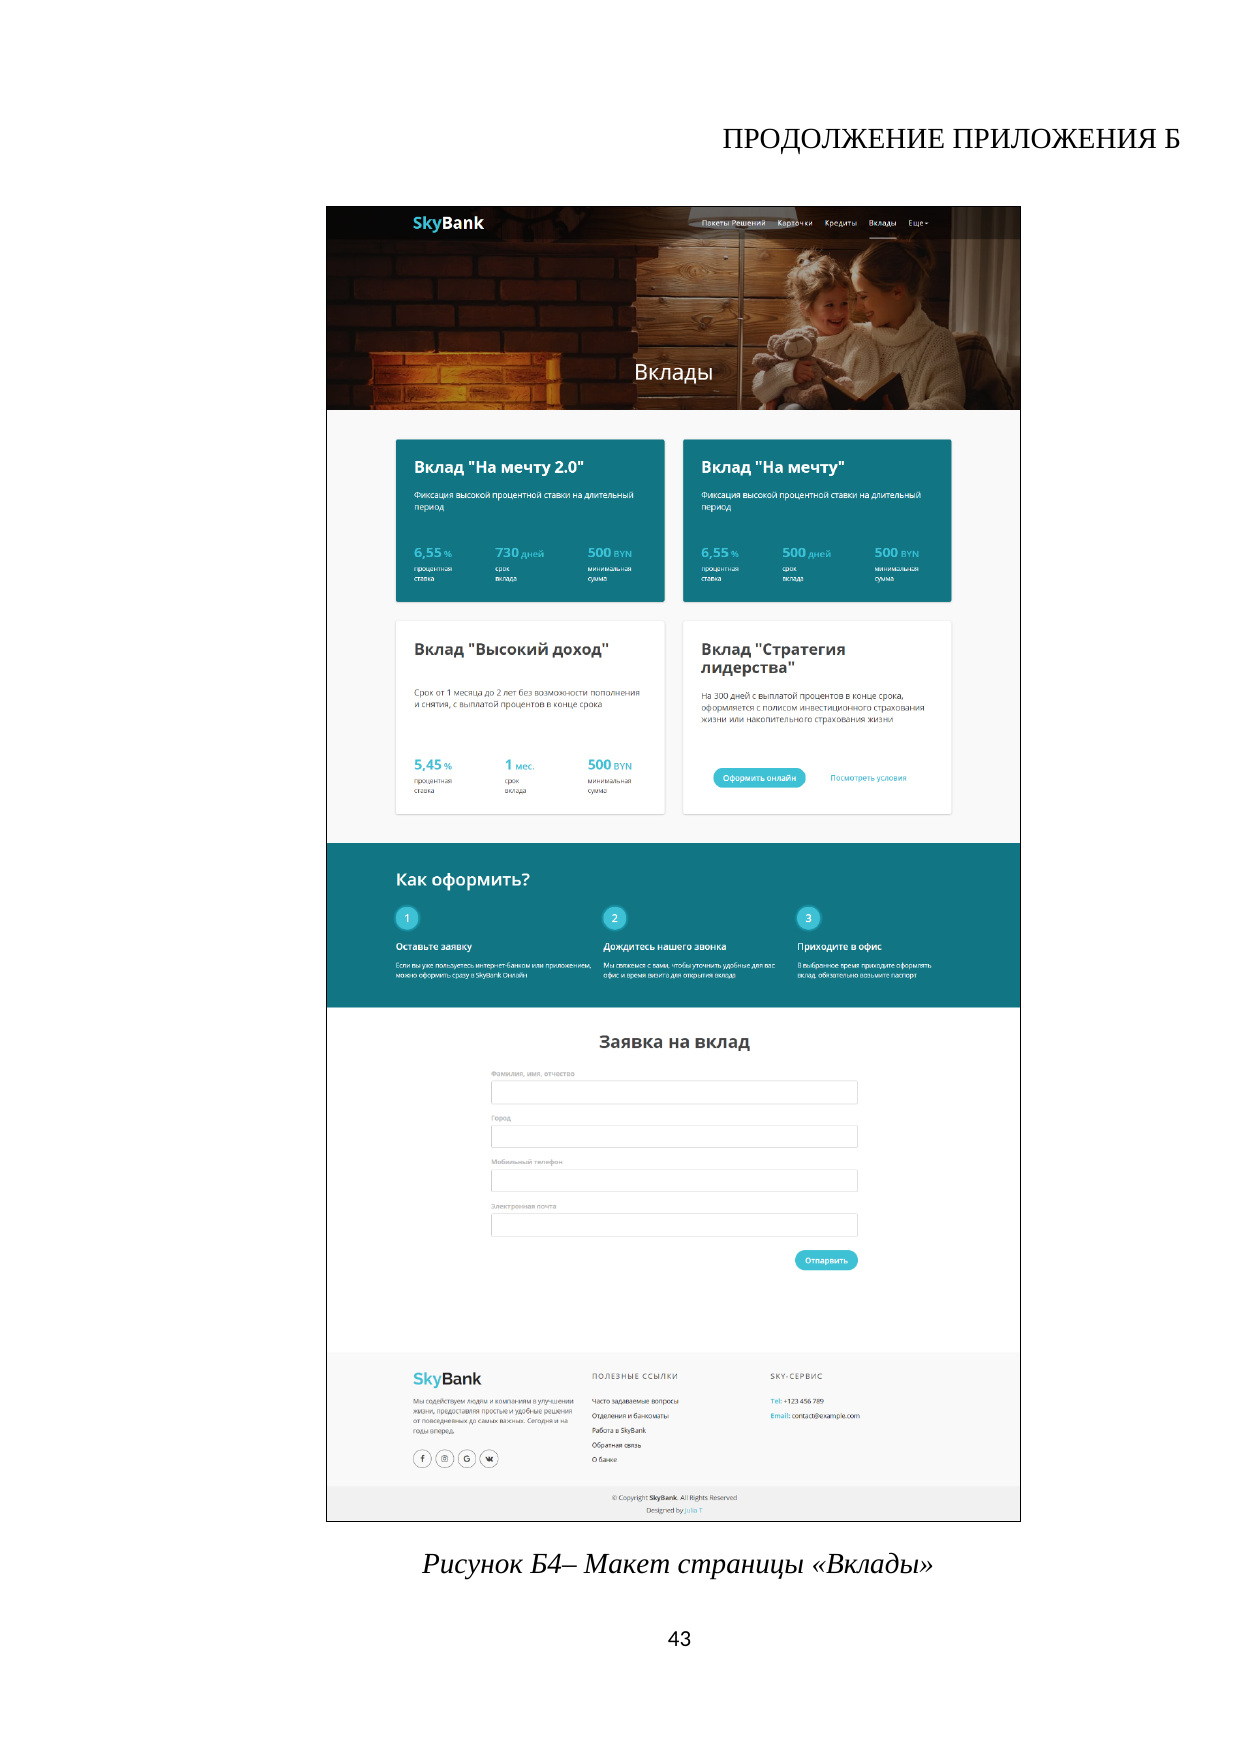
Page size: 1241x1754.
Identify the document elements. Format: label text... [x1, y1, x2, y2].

text Рисунок Б4– Макет страницы «Вклады» [177, 1543, 1181, 1581]
text ПРОДОЛЖЕНИЕ ПРИЛОЖЕНИЯ Б [177, 118, 1181, 156]
picture [327, 207, 1020, 1521]
